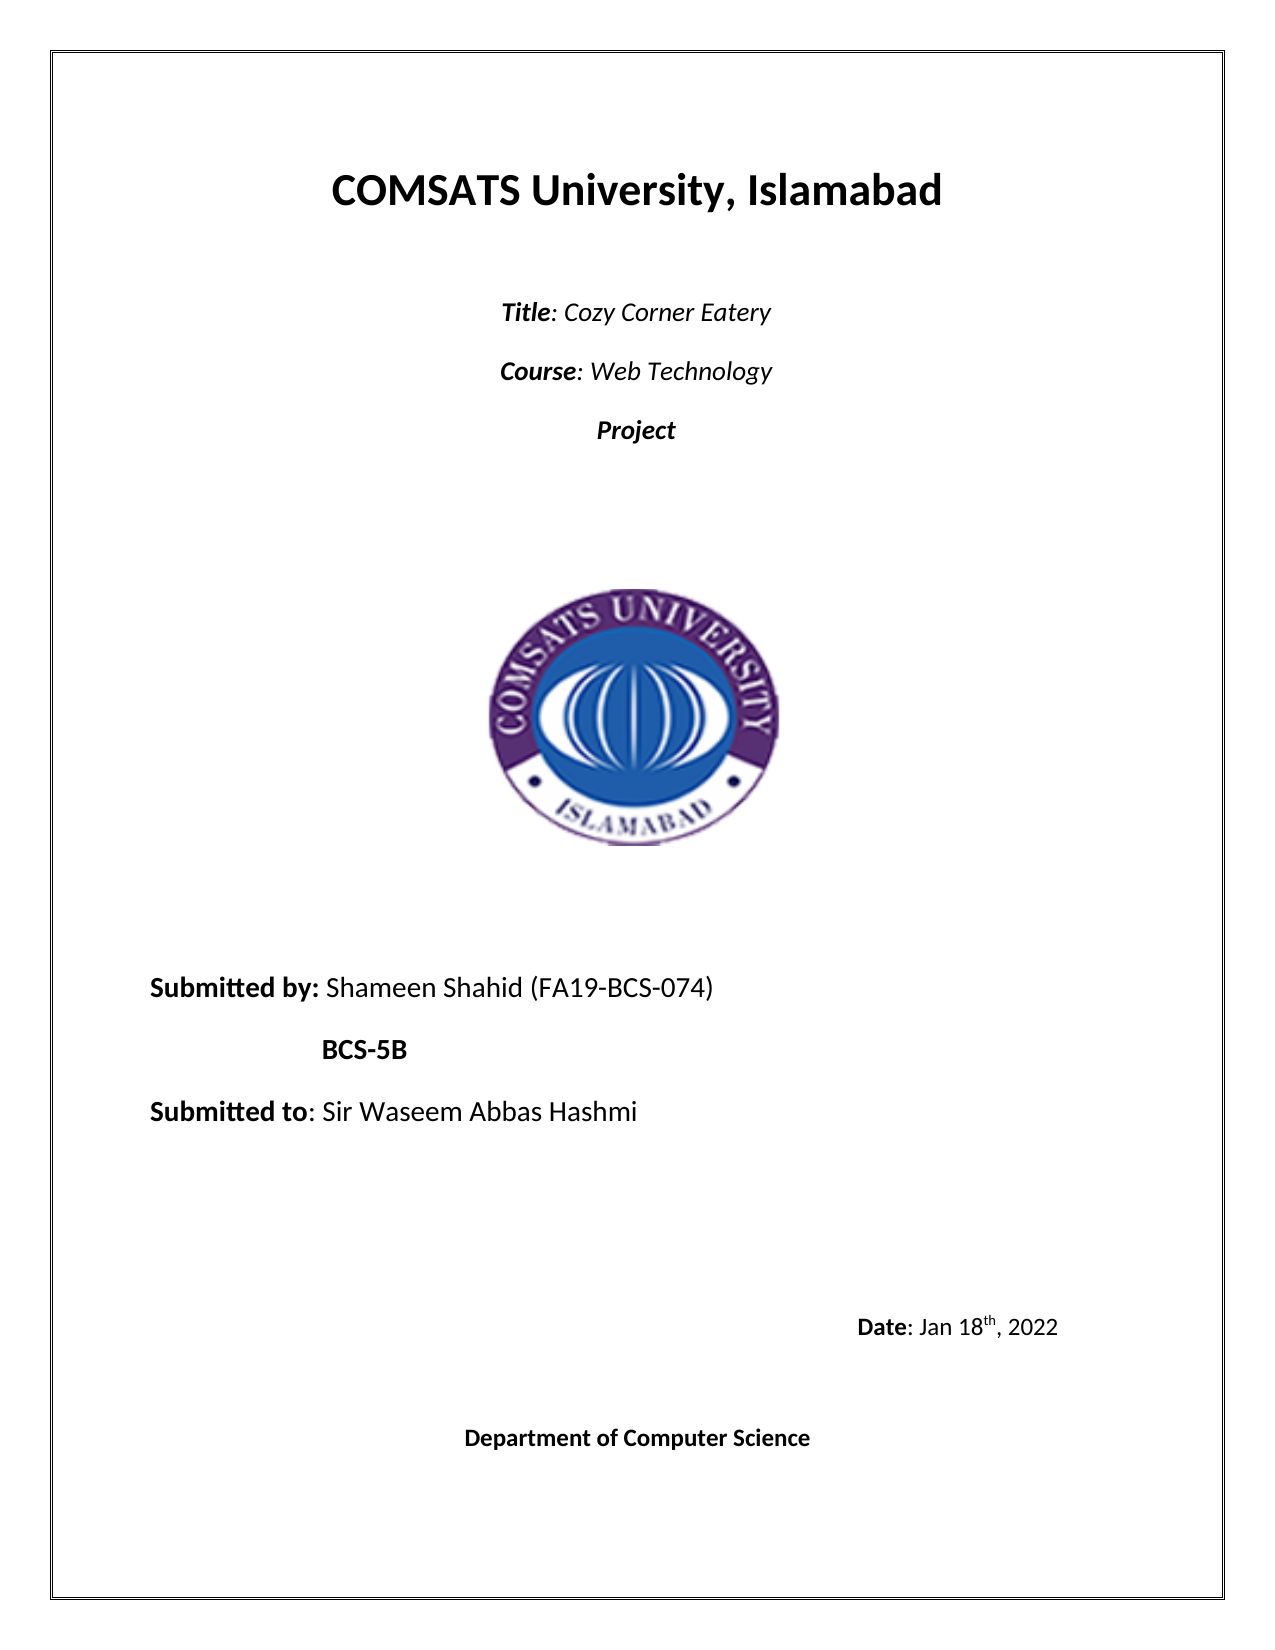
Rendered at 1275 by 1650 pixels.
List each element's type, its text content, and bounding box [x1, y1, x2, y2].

text Date: Jan 18th, 2022 [150, 1311, 1125, 1341]
text Department of Computer Science [150, 1422, 1125, 1453]
text BCS-5B [150, 1031, 1125, 1067]
text Course: Web Technology [150, 354, 1125, 387]
text COMSATS University, Islamabad [150, 160, 1125, 216]
text Submitted by: Shameen Shahid (FA19-BCS-074) [150, 969, 1125, 1005]
picture [487, 589, 788, 846]
text Submitted to: Sir Waseem Abbas Hashmi [150, 1093, 1125, 1129]
text Title: Cozy Corner Eatery [150, 296, 1125, 328]
text Project [150, 413, 1125, 446]
